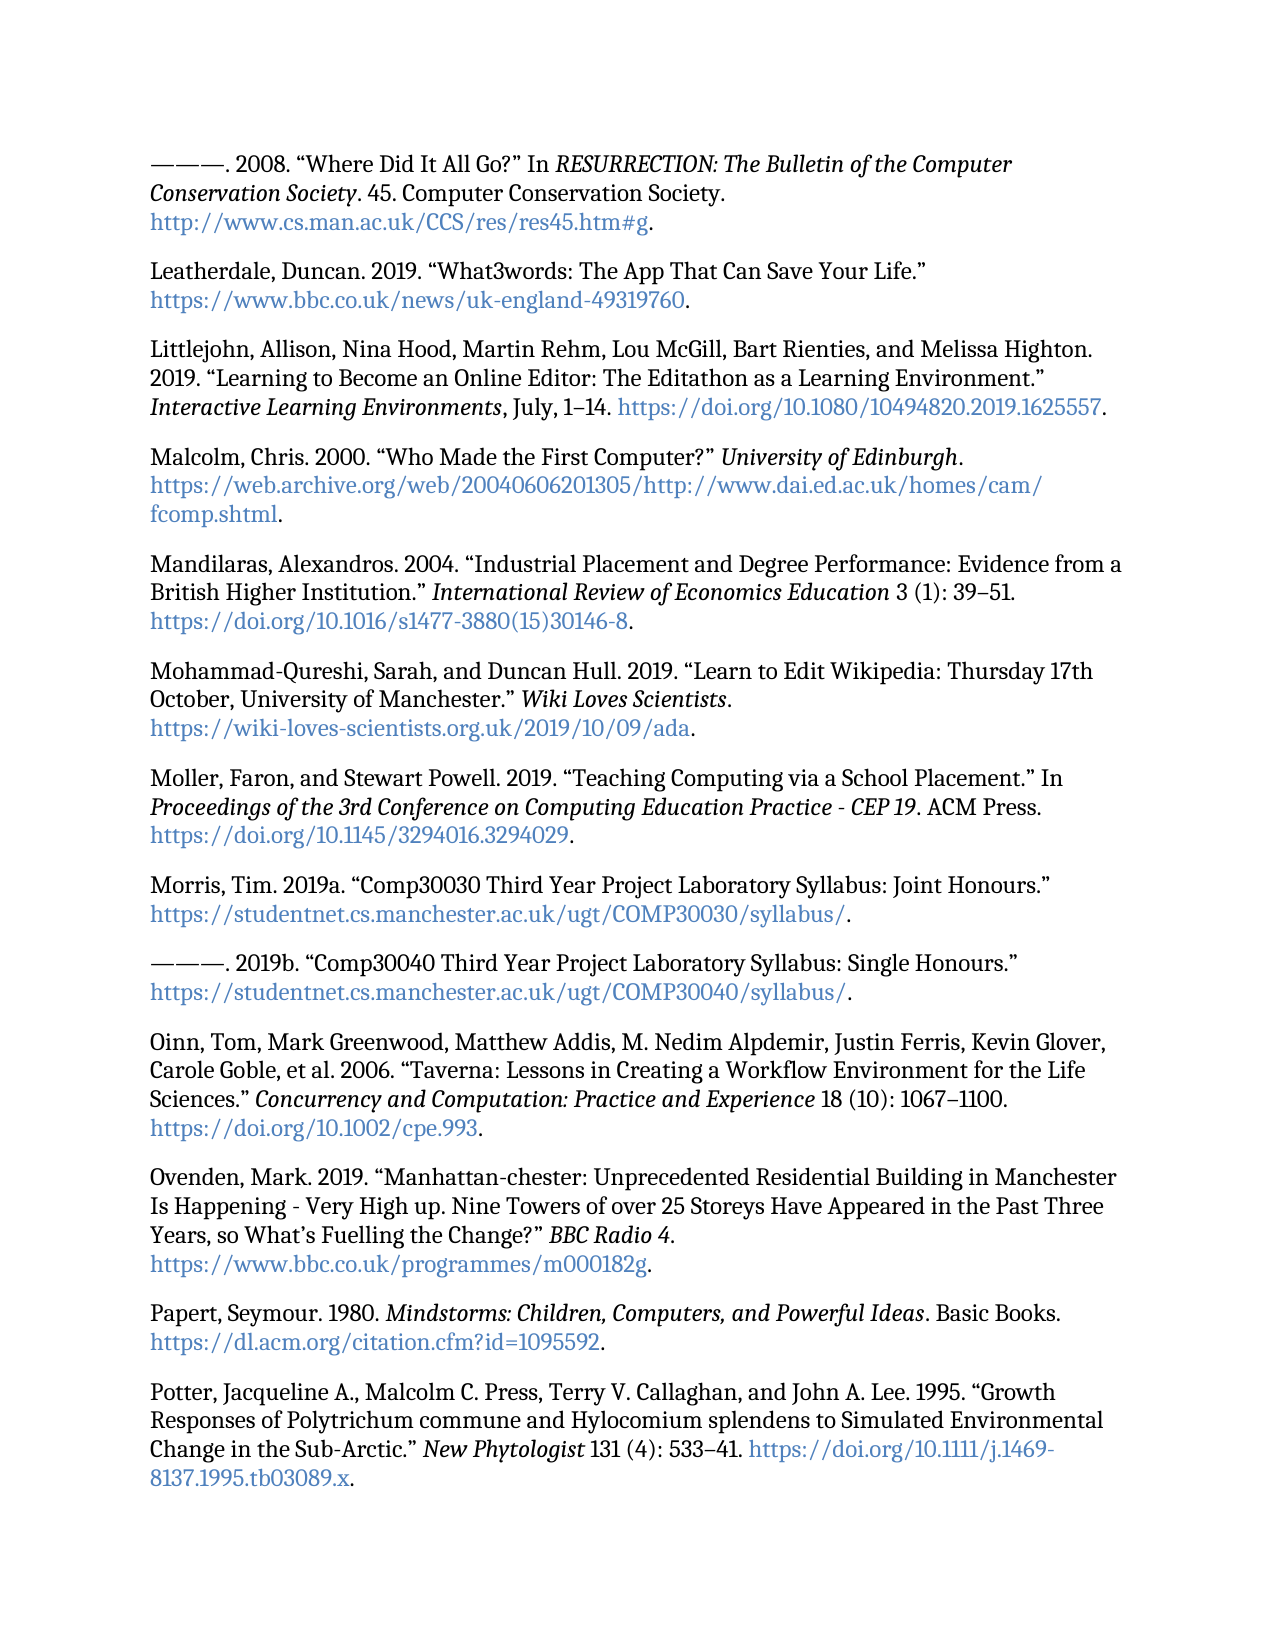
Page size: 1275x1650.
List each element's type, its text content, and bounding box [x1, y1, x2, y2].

text Malcolm, Chris. 2000. “Who Made the First Computer?” University of Edinburgh. https://web.archive.org/web/20040606201305/http://www.dai.ed.ac.uk/homes/cam/fcomp.shtml. [150, 442, 1125, 529]
text Littlejohn, Allison, Nina Hood, Martin Rehm, Lou McGill, Bart Rienties, and Melissa Highton. 2019. “Learning to Become an Online Editor: The Editathon as a Learning Environment.” Interactive Learning Environments, July, 1–14. https://doi.org/10.1080/10494820.2019.1625557. [150, 335, 1125, 422]
text Leatherdale, Duncan. 2019. “What3words: The App That Can Save Your Life.” https://www.bbc.co.uk/news/uk-england-49319760. [150, 257, 1125, 314]
text ———. 2008. “Where Did It All Go?” In RESURRECTION: The Bulletin of the Computer Conservation Society. 45. Computer Conservation Society. http://www.cs.man.ac.uk/CCS/res/res45.htm#g. [150, 150, 1125, 236]
text Morris, Tim. 2019a. “Comp30030 Third Year Project Laboratory Syllabus: Joint Honours.” https://studentnet.cs.manchester.ac.uk/ugt/COMP30030/syllabus/. [150, 871, 1125, 928]
text Mandilaras, Alexandros. 2004. “Industrial Placement and Degree Performance: Evidence from a British Higher Institution.” International Review of Economics Education 3 (1): 39–51. https://doi.org/10.1016/s1477-3880(15)30146-8. [150, 549, 1125, 636]
text Moller, Faron, and Stewart Powell. 2019. “Teaching Computing via a School Placement.” In Proceedings of the 3rd Conference on Computing Education Practice - CEP 19. ACM Press. https://doi.org/10.1145/3294016.3294029. [150, 764, 1125, 850]
text Mohammad-Qureshi, Sarah, and Duncan Hull. 2019. “Learn to Edit Wikipedia: Thursday 17th October, University of Manchester.” Wiki Loves Scientists. https://wiki-loves-scientists.org.uk/2019/10/09/ada. [150, 657, 1125, 743]
text Potter, Jacqueline A., Malcolm C. Press, Terry V. Callaghan, and John A. Lee. 1995. “Growth Responses of Polytrichum commune and Hylocomium splendens to Simulated Environmental Change in the Sub-Arctic.” New Phytologist 131 (4): 533–41. https://doi.org/10.1111/j.1469-8137.1995.tb03089.x. [150, 1377, 1125, 1492]
text Papert, Seymour. 1980. Mindstorms: Children, Computers, and Powerful Ideas. Basic Books. https://dl.acm.org/citation.cfm?id=1095592. [150, 1299, 1125, 1357]
text Oinn, Tom, Mark Greenwood, Matthew Addis, M. Nedim Alpdemir, Justin Ferris, Kevin Glover, Carole Goble, et al. 2006. “Taverna: Lessons in Creating a Workflow Environment for the Life Sciences.” Concurrency and Computation: Practice and Experience 18 (10): 1067–1100. https://doi.org/10.1002/cpe.993. [150, 1027, 1125, 1142]
text Ovenden, Mark. 2019. “Manhattan-chester: Unprecedented Residential Building in Manchester Is Happening - Very High up. Nine Towers of over 25 Storeys Have Appeared in the Past Three Years, so What’s Fuelling the Change?” BBC Radio 4. https://www.bbc.co.uk/programmes/m000182g. [150, 1163, 1125, 1278]
text ———. 2019b. “Comp30040 Third Year Project Laboratory Syllabus: Single Honours.” https://studentnet.cs.manchester.ac.uk/ugt/COMP30040/syllabus/. [150, 949, 1125, 1007]
